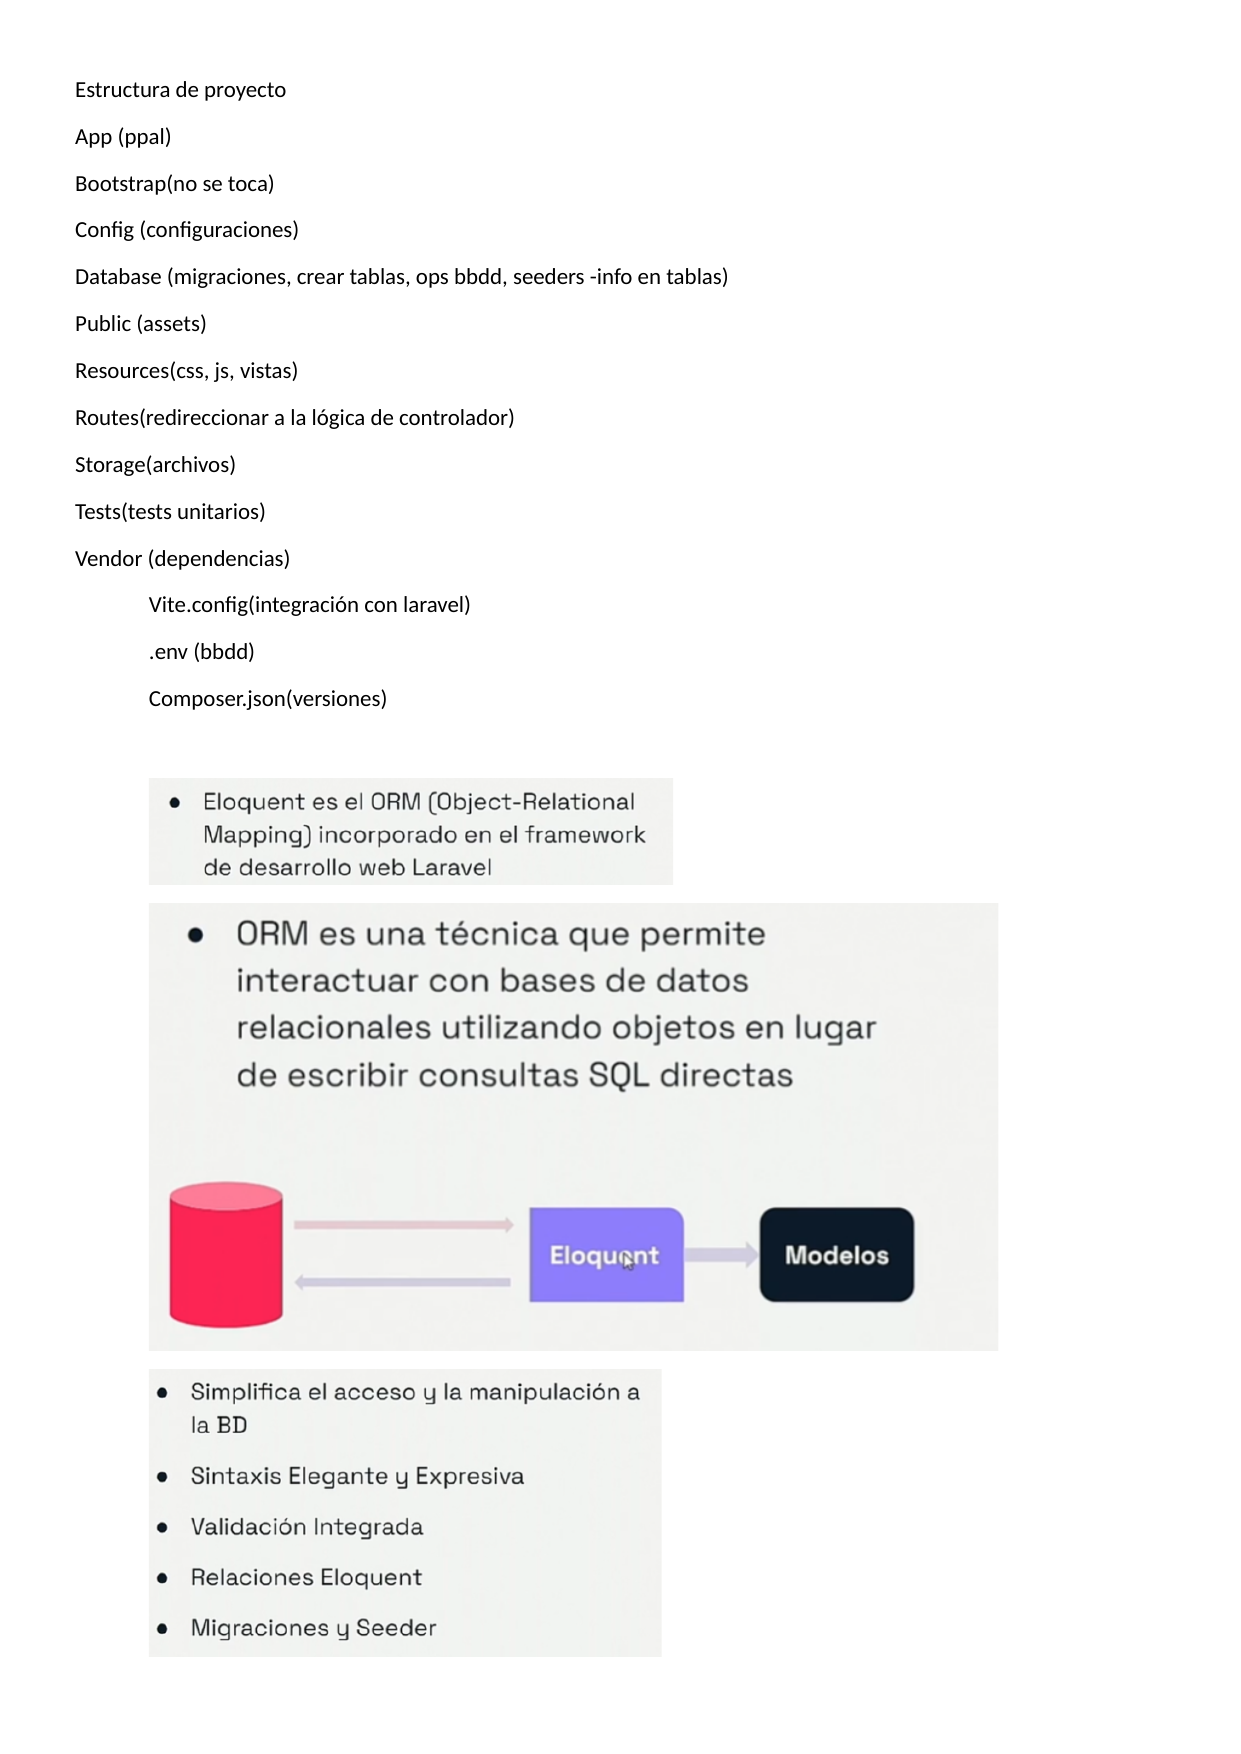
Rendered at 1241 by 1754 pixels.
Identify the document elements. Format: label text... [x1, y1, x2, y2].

text Database (migraciones, crear tablas, ops bbdd, seeders -info en tablas) [75, 262, 1165, 291]
text Public (assets) [75, 309, 1165, 337]
text Composer.json(versiones) [75, 684, 1165, 712]
text Bootstrap(no se toca) [75, 169, 1165, 197]
text Tests(tests unitarios) [75, 497, 1165, 525]
text .env (bbdd) [75, 637, 1165, 666]
picture [148, 1369, 662, 1657]
picture [148, 778, 674, 885]
picture [148, 903, 999, 1351]
text Config (configuraciones) [75, 216, 1165, 244]
text Estructura de proyecto [75, 75, 1165, 103]
text Vendor (dependencias) [75, 544, 1165, 572]
text App (ppal) [75, 122, 1165, 150]
text Storage(archivos) [75, 450, 1165, 478]
text Resources(css, js, vistas) [75, 356, 1165, 384]
text Routes(redireccionar a la lógica de controlador) [75, 403, 1165, 431]
text Vite.config(integración con laravel) [75, 591, 1165, 619]
